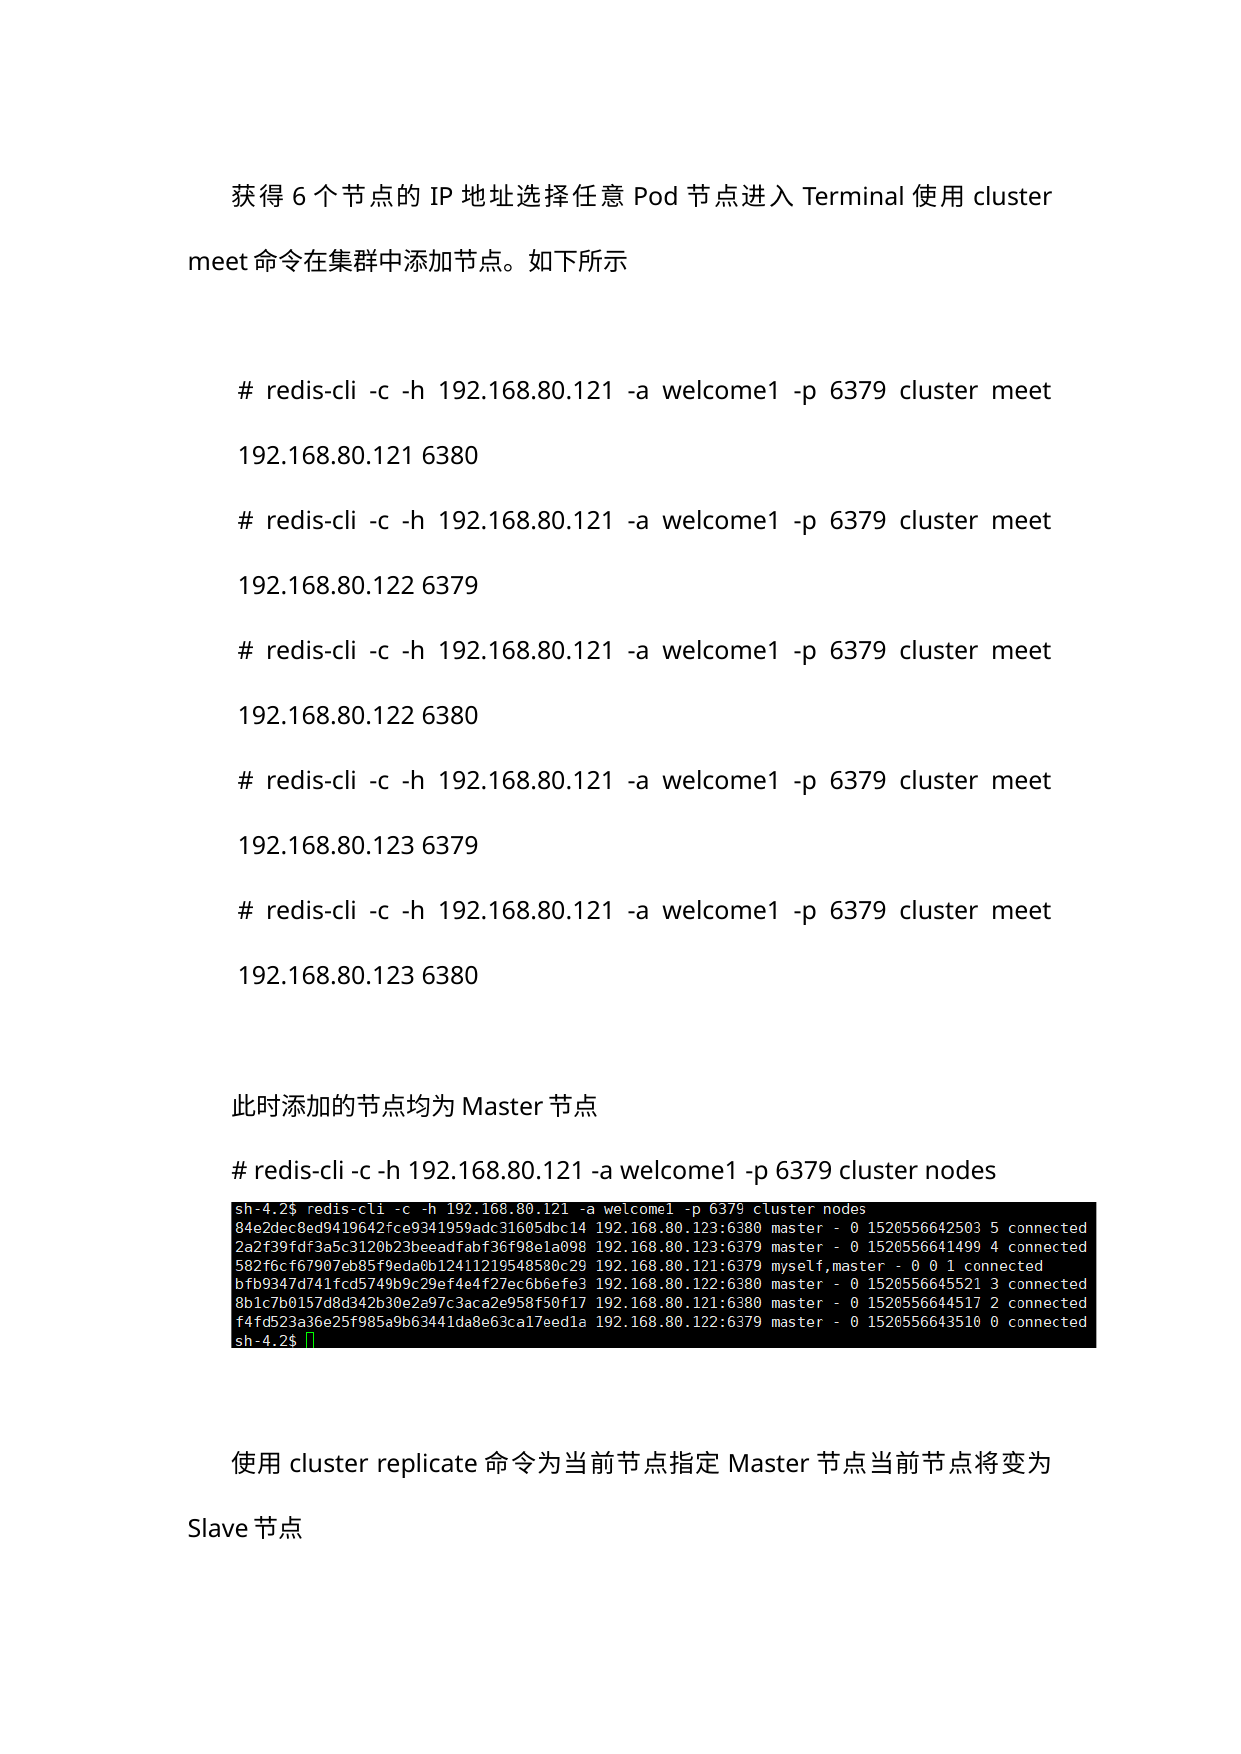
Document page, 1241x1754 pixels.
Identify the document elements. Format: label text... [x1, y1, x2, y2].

list # redis-cli -c -h 192.168.80.121 -a welcome1 -p 6379 cluster meet 192.168.80.122 6379 [237, 487, 1053, 617]
list # redis-cli -c -h 192.168.80.121 -a welcome1 -p 6379 cluster meet 192.168.80.122 6380 [237, 617, 1053, 747]
list # redis-cli -c -h 192.168.80.121 -a welcome1 -p 6379 cluster meet 192.168.80.123 6379 [237, 747, 1053, 877]
text 此时添加的节点均为Master节点 [187, 1072, 1053, 1137]
list # redis-cli -c -h 192.168.80.121 -a welcome1 -p 6379 cluster meet 192.168.80.123 6380 [237, 877, 1053, 1007]
text 获得6个节点的IP地址选择任意Pod节点进入Terminal使用cluster meet命令在集群中添加节点。如下所示 [187, 162, 1053, 292]
list # redis-cli -c -h 192.168.80.121 -a welcome1 -p 6379 cluster meet 192.168.80.121 6380 [237, 357, 1053, 487]
picture [231, 1202, 1097, 1348]
text 使用cluster replicate命令为当前节点指定Master节点当前节点将变为Slave节点 [187, 1429, 1053, 1559]
text # redis-cli -c -h 192.168.80.121 -a welcome1 -p 6379 cluster nodes [187, 1137, 1053, 1202]
